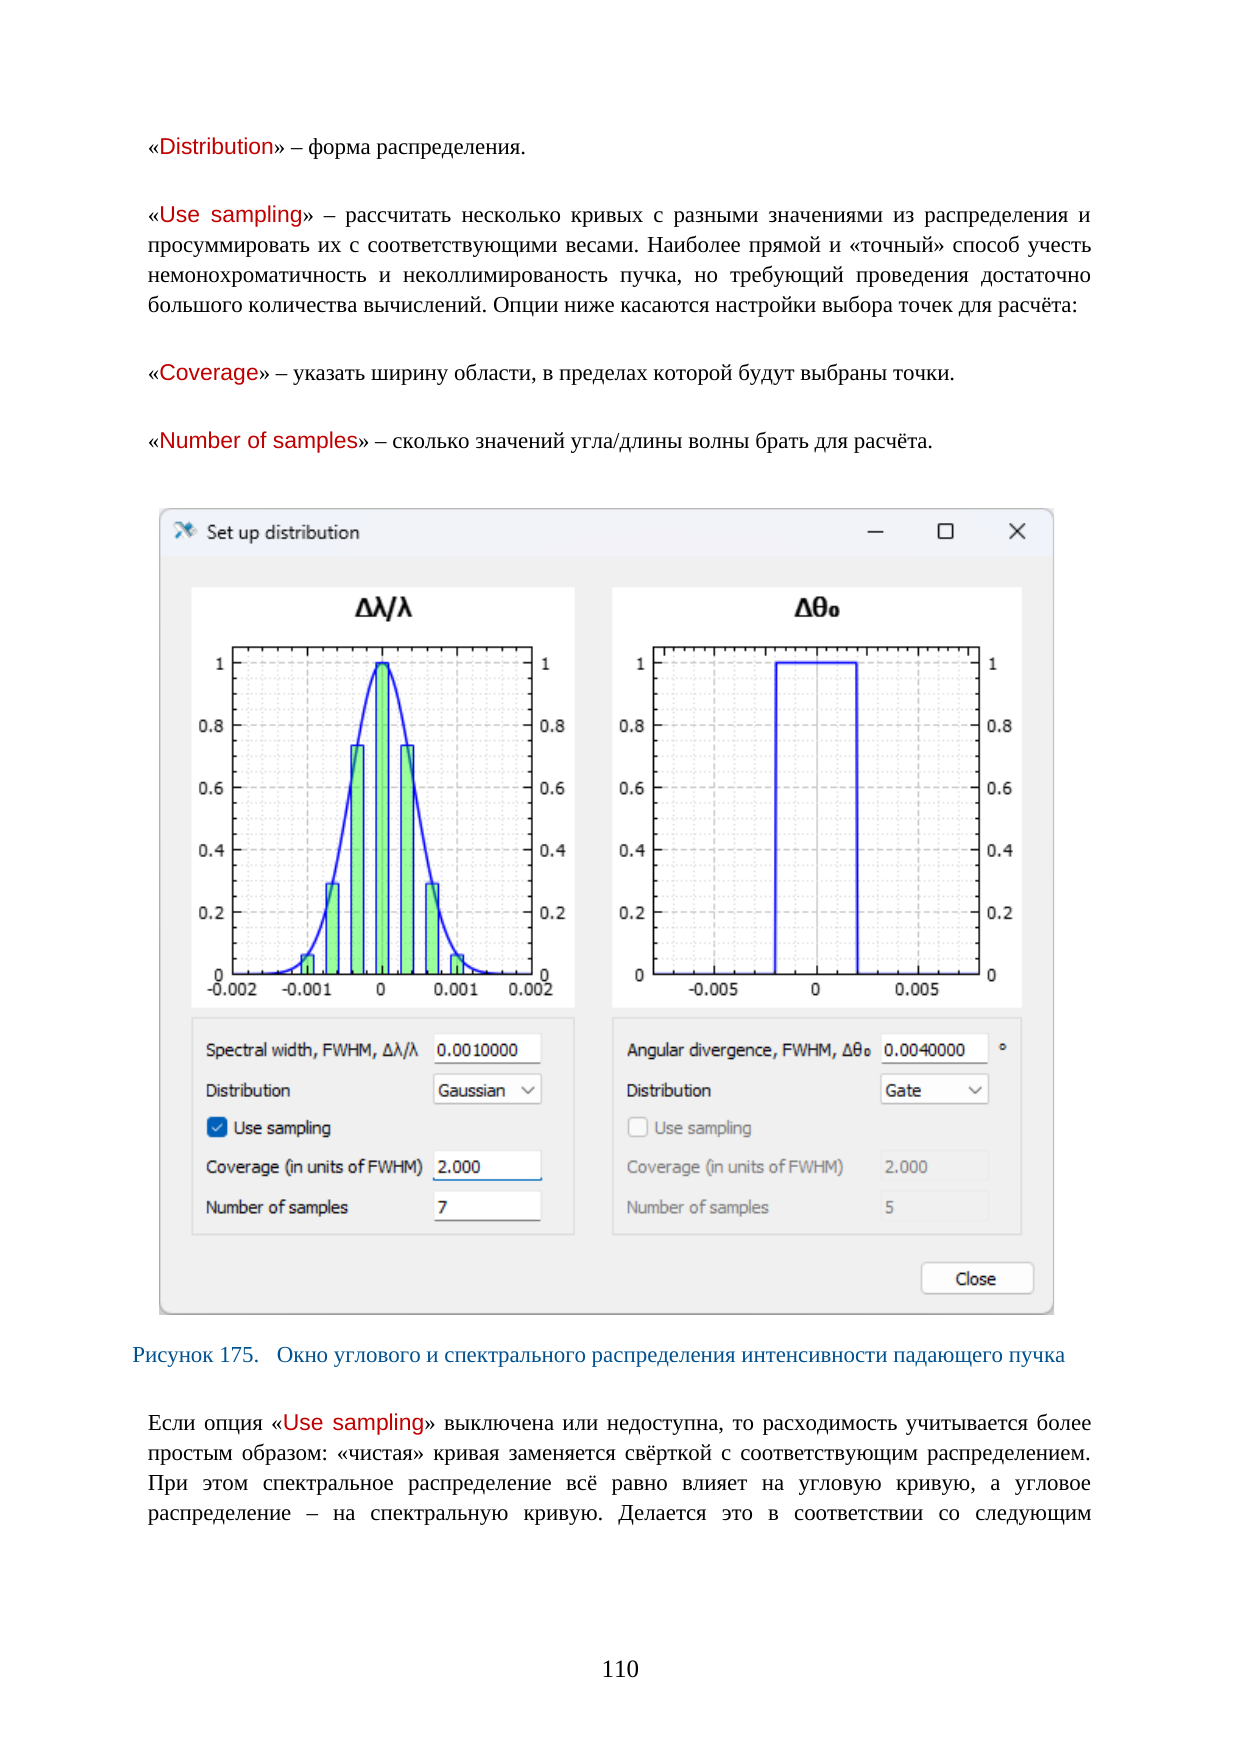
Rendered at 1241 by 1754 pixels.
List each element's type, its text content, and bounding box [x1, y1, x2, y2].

text «Distribution» – форма распределения. [148, 133, 1093, 159]
text «Number of samples» – сколько значений угла/длины волны брать для расчёта. [148, 427, 1093, 454]
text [148, 1409, 1093, 1526]
text «Use sampling» – рассчитать несколько кривых с разными значениями из распределения и просуммировать их с соответствующими весами. Наиболее прямой и «точный» способ учесть немонохроматичность и неколлимированость пучка, но требующий проведения достаточно большого количества вычислений. Опции ниже касаются настройки выбора точек для расчёта: [148, 201, 1093, 318]
text «Coverage» – указать ширину области, в пределах которой будут выбраны точки. [148, 359, 1093, 386]
picture [159, 508, 1055, 1315]
